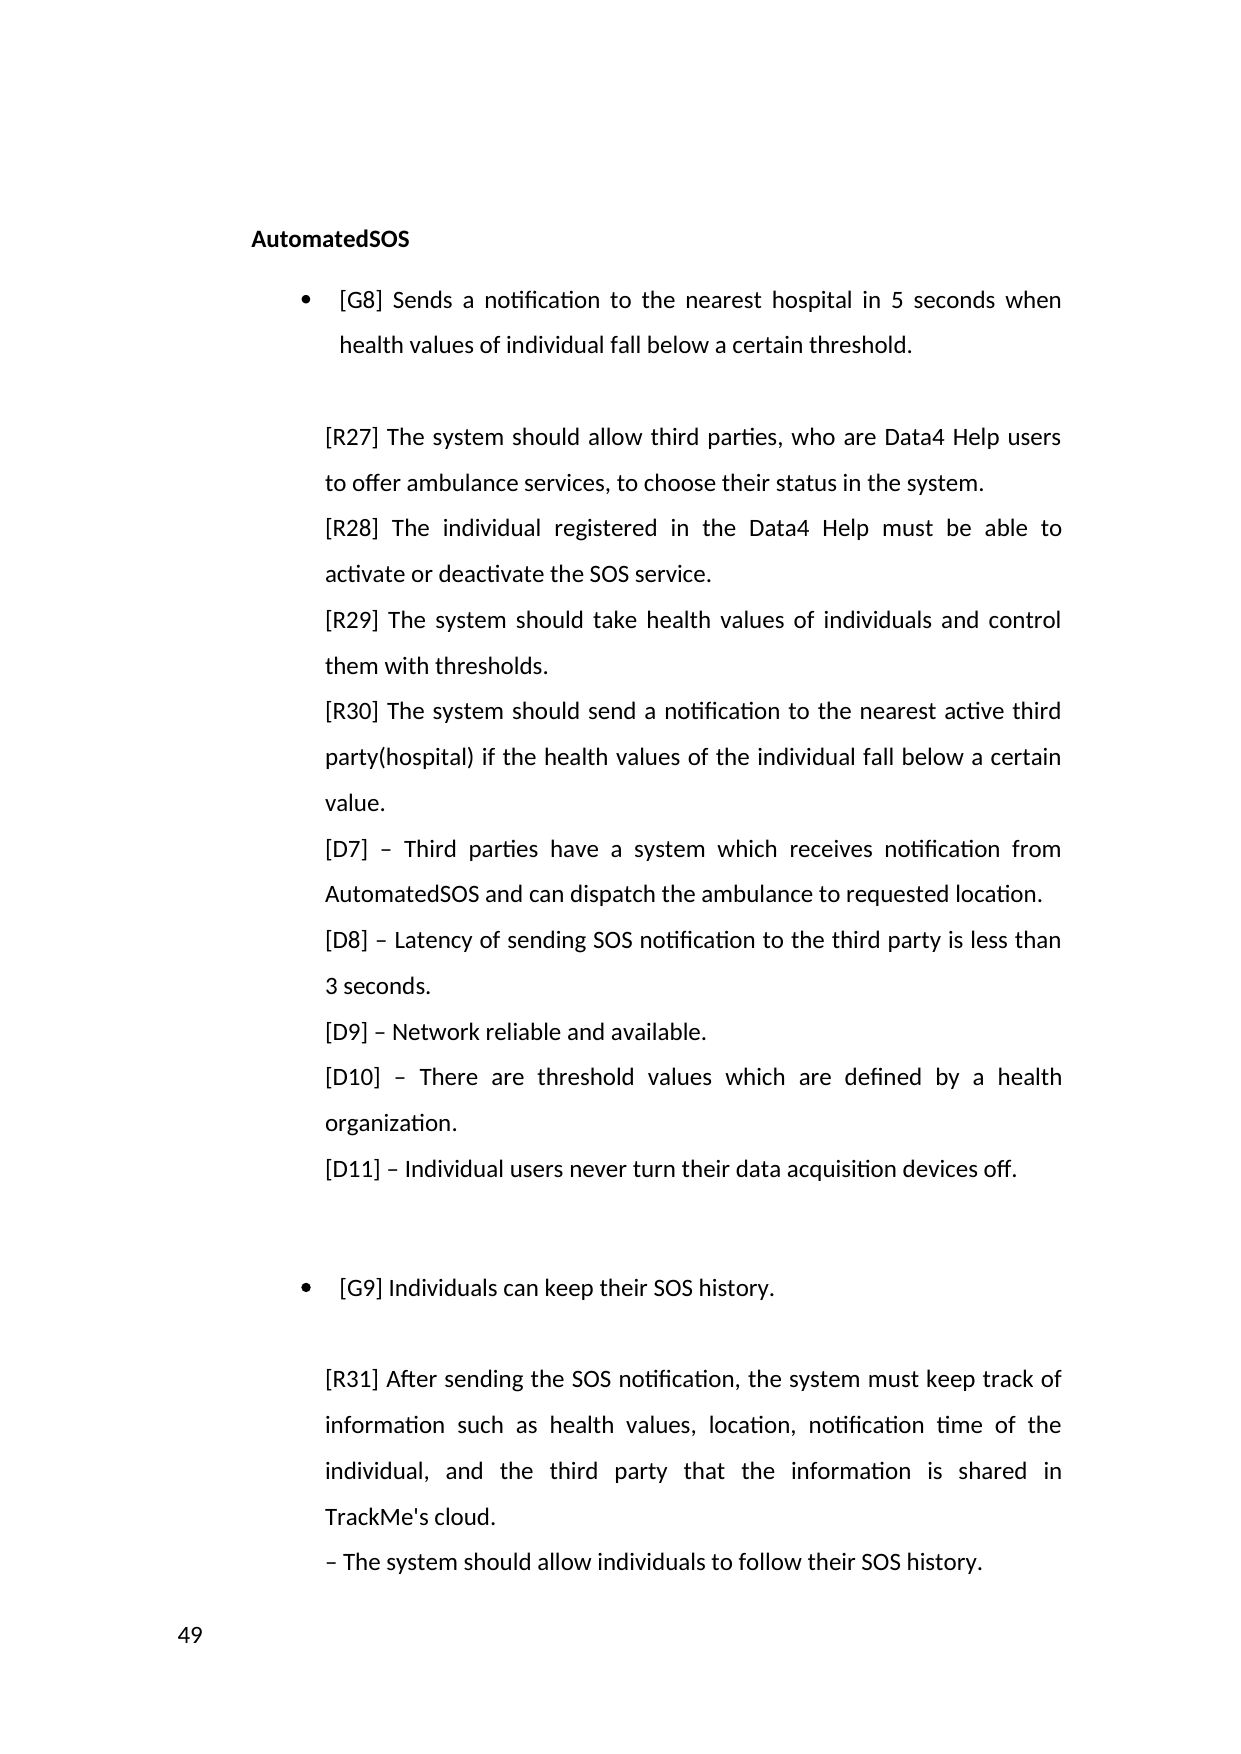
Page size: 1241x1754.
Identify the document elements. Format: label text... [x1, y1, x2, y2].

list [G8] Sends a notification to the nearest hospital in 5 seconds when health values of individual fall below a certain threshold. [302, 284, 1063, 360]
list [D8] – Latency of sending SOS notification to the third party is less than 3 seconds. [325, 924, 1063, 1000]
list [D11] – Individual users never turn their data acquisition devices off. [288, 1153, 1063, 1183]
list [D10] – There are threshold values which are defined by a health organization. [325, 1061, 1063, 1138]
list [R28] The individual registered in the Data4 Help must be able to activate or deactivate the SOS service. [325, 513, 1063, 589]
text AutomatedSOS [177, 223, 1063, 253]
list [R30] The system should send a notification to the nearest active third party(hospital) if the health values of the individual fall below a certain value. [325, 696, 1063, 817]
list [D9] – Network reliable and available. [288, 1016, 1063, 1046]
list [D7] – Third parties have a system which receives notification from AutomatedSOS and can dispatch the ambulance to requested location. [325, 833, 1063, 909]
list [R29] The system should take health values of individuals and control them with thresholds. [325, 604, 1063, 680]
list [R27] The system should allow third parties, who are Data4 Help users to offer ambulance services, to choose their status in the system. [325, 421, 1063, 497]
list [G9] Individuals can keep their SOS history. [302, 1272, 1063, 1302]
list [R31] After sending the SOS notification, the system must keep track of information such as health values, location, notification time of the individual, and the third party that the information is shared in TrackMe's cloud. [325, 1363, 1063, 1531]
list – The system should allow individuals to follow their SOS history. [288, 1546, 1063, 1577]
